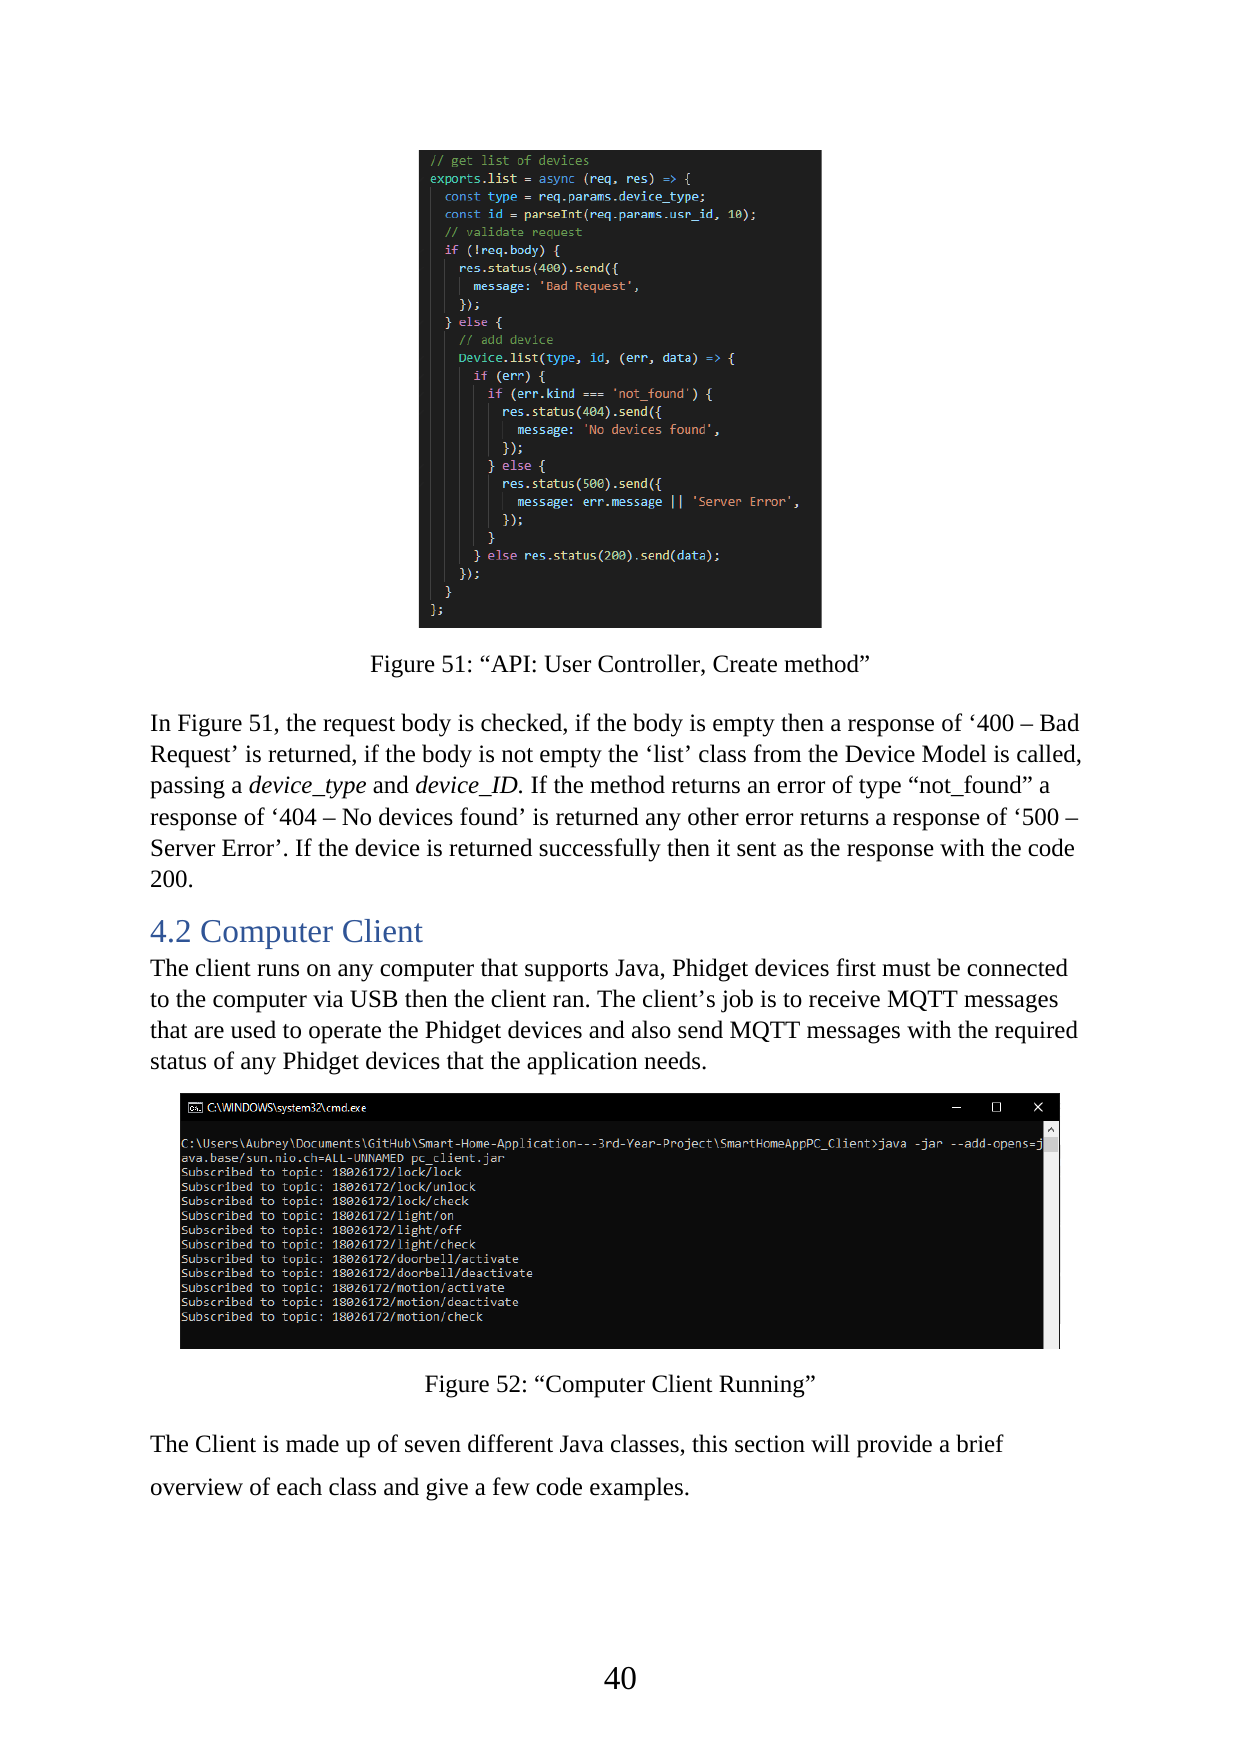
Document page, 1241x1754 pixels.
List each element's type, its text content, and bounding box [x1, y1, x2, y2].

text The client runs on any computer that supports Java, Phidget devices first must be connected to the computer via USB then the client ran. The client’s job is to receive MQTT messages that are used to operate the Phidget devices and also send MQTT messages with the required status of any Phidget devices that the application needs. [150, 953, 1090, 1074]
text Figure 51: “API: User Controller, Create method” [150, 649, 1090, 677]
picture [418, 150, 822, 628]
text The Client is made up of seven different Java classes, this section will provide a brief overview of each class and give a few code examples. [150, 1429, 1090, 1501]
subtitle 4.2 Computer Client [150, 911, 1090, 950]
text Figure 52: “Computer Client Running” [150, 1369, 1090, 1398]
text In Figure 51, the request body is checked, if the body is empty then a response of ‘400 – Bad Request’ is returned, if the body is not empty the ‘list’ class from the Device Model is called, passing a device_type and device_ID. If the method returns an error of type “not_found” a response of ‘404 – No devices found’ is returned any other error returns a response of ‘500 – Server Error’. If the device is returned successfully then it sent as the response with the code 200. [150, 708, 1090, 892]
picture [180, 1093, 1061, 1349]
